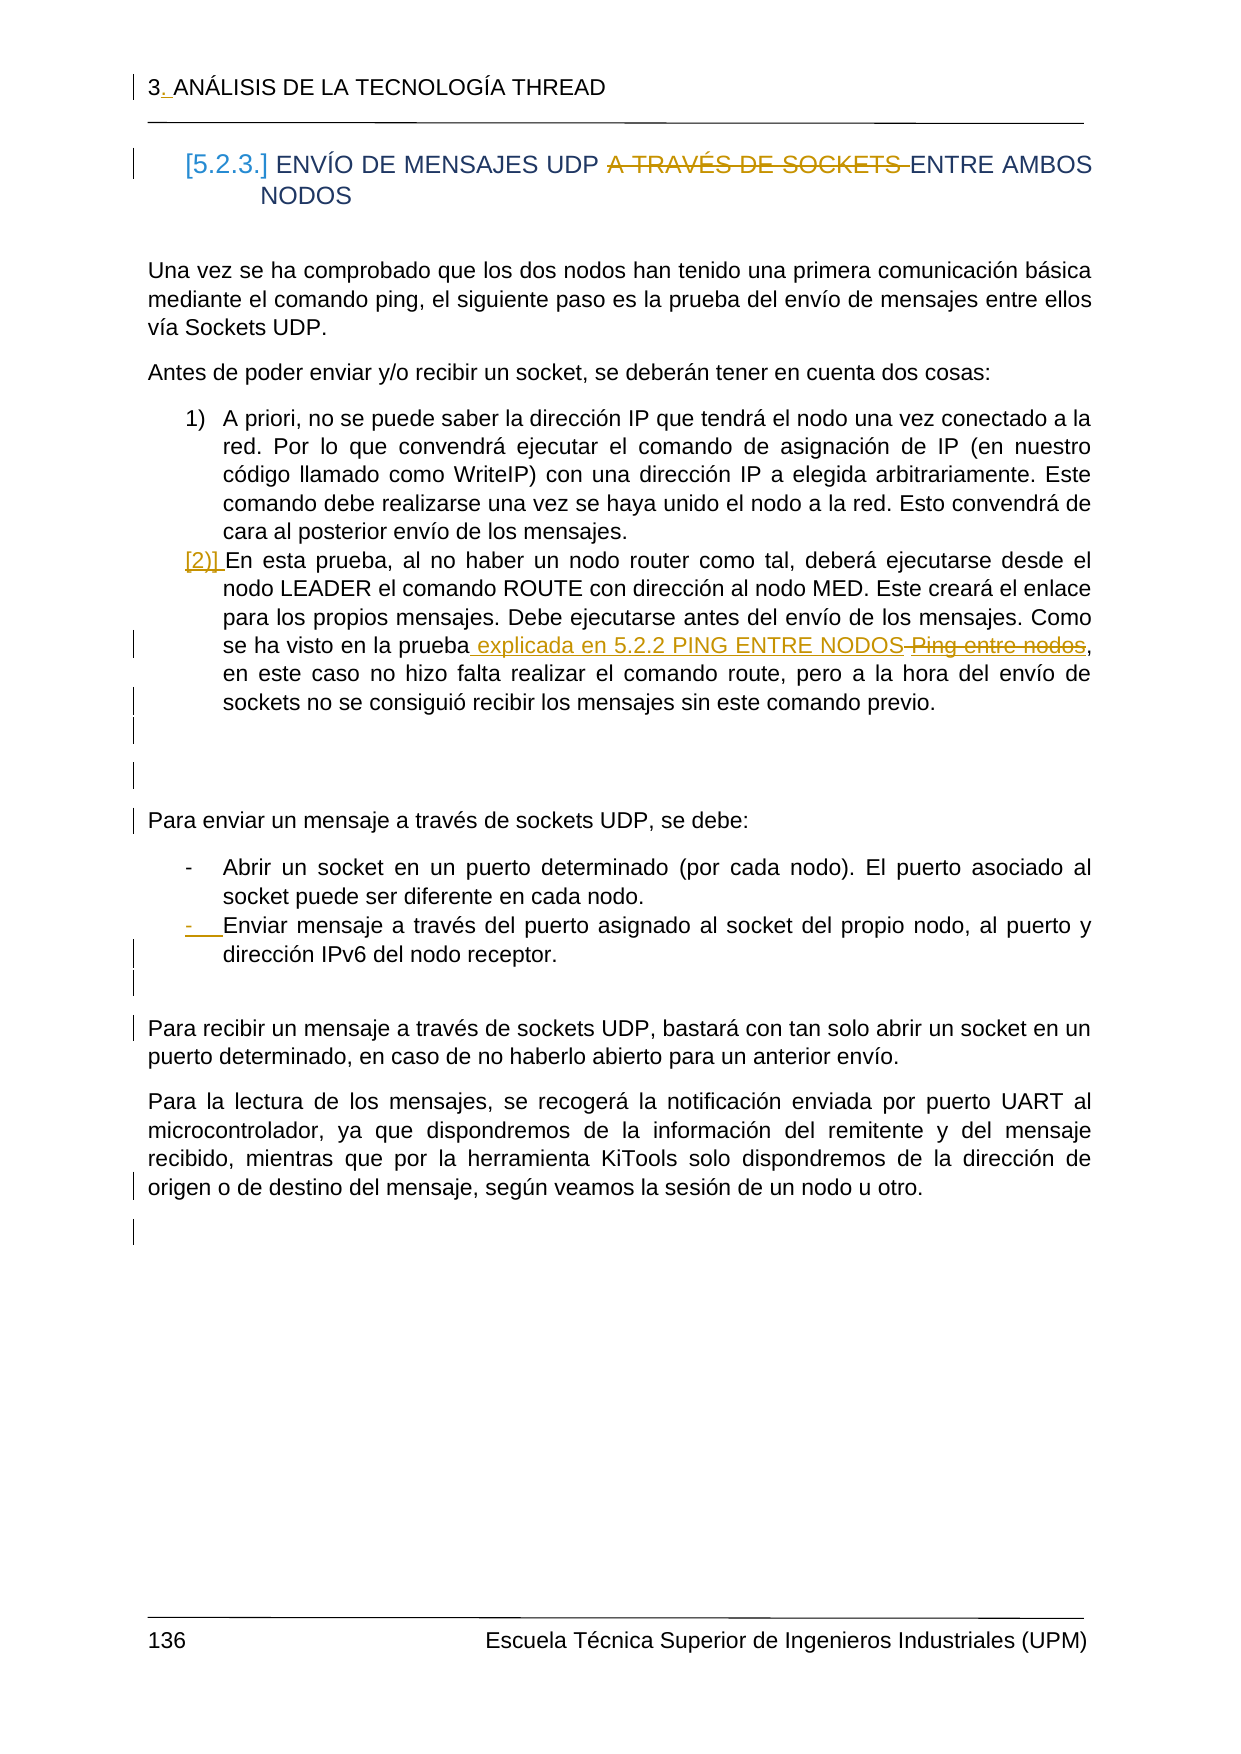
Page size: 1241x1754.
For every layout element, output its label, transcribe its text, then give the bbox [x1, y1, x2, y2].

list En esta prueba, al no haber un nodo router como tal, deberá ejecutarse desde el nodo LEADER el comando ROUTE con dirección al nodo MED. Este creará el enlace para los propios mensajes. Debe ejecutarse antes del envío de los mensajes. Como se ha visto en la prueba, en este caso no hizo falta realizar el comando route, pero a la hora del envío de sockets no se consiguió recibir los mensajes sin este comando previo. [185, 547, 1092, 715]
list Abrir un socket en un puerto determinado (por cada nodo). El puerto asociado al socket puede ser diferente en cada nodo. [185, 853, 1092, 909]
list A priori, no se puede saber la dirección IP que tendrá el nodo una vez conectado a la red. Por lo que convendrá ejecutar el comando de asignación de IP (en nuestro código llamado como WriteIP) con una dirección IP a elegida arbitrariamente. Este comando debe realizarse una vez se haya unido el nodo a la red. Esto convendrá de cara al posterior envío de los mensajes. [185, 404, 1092, 544]
text Para la lectura de los mensajes, se recogerá la notificación enviada por puerto UART al microcontrolador, ya que dispondremos de la información del remitente y del mensaje recibido, mientras que por la herramienta KiTools solo dispondremos de la dirección de origen o de destino del mensaje, según veamos la sesión de un nodo u otro. [148, 1088, 1092, 1200]
list Enviar mensaje a través del puerto asignado al socket del propio nodo, al puerto y dirección IPv6 del nodo receptor. [185, 911, 1092, 968]
text Para recibir un mensaje a través de sockets UDP, bastará con tan solo abrir un socket en un puerto determinado, en caso de no haberlo abierto para un anterior envío. [148, 1015, 1092, 1069]
text Para enviar un mensaje a través de sockets UDP, se debe: [148, 807, 1092, 834]
subtitle ENVÍO DE MENSAJES UDP ENTRE AMBOS NODOS [185, 148, 1092, 210]
text Antes de poder enviar y/o recibir un socket, se deberán tener en cuenta dos cosas: [148, 359, 1092, 386]
text Una vez se ha comprobado que los dos nodos han tenido una primera comunicación básica mediante el comando ping, el siguiente paso es la prueba del envío de mensajes entre ellos vía Sockets UDP. [148, 257, 1092, 341]
